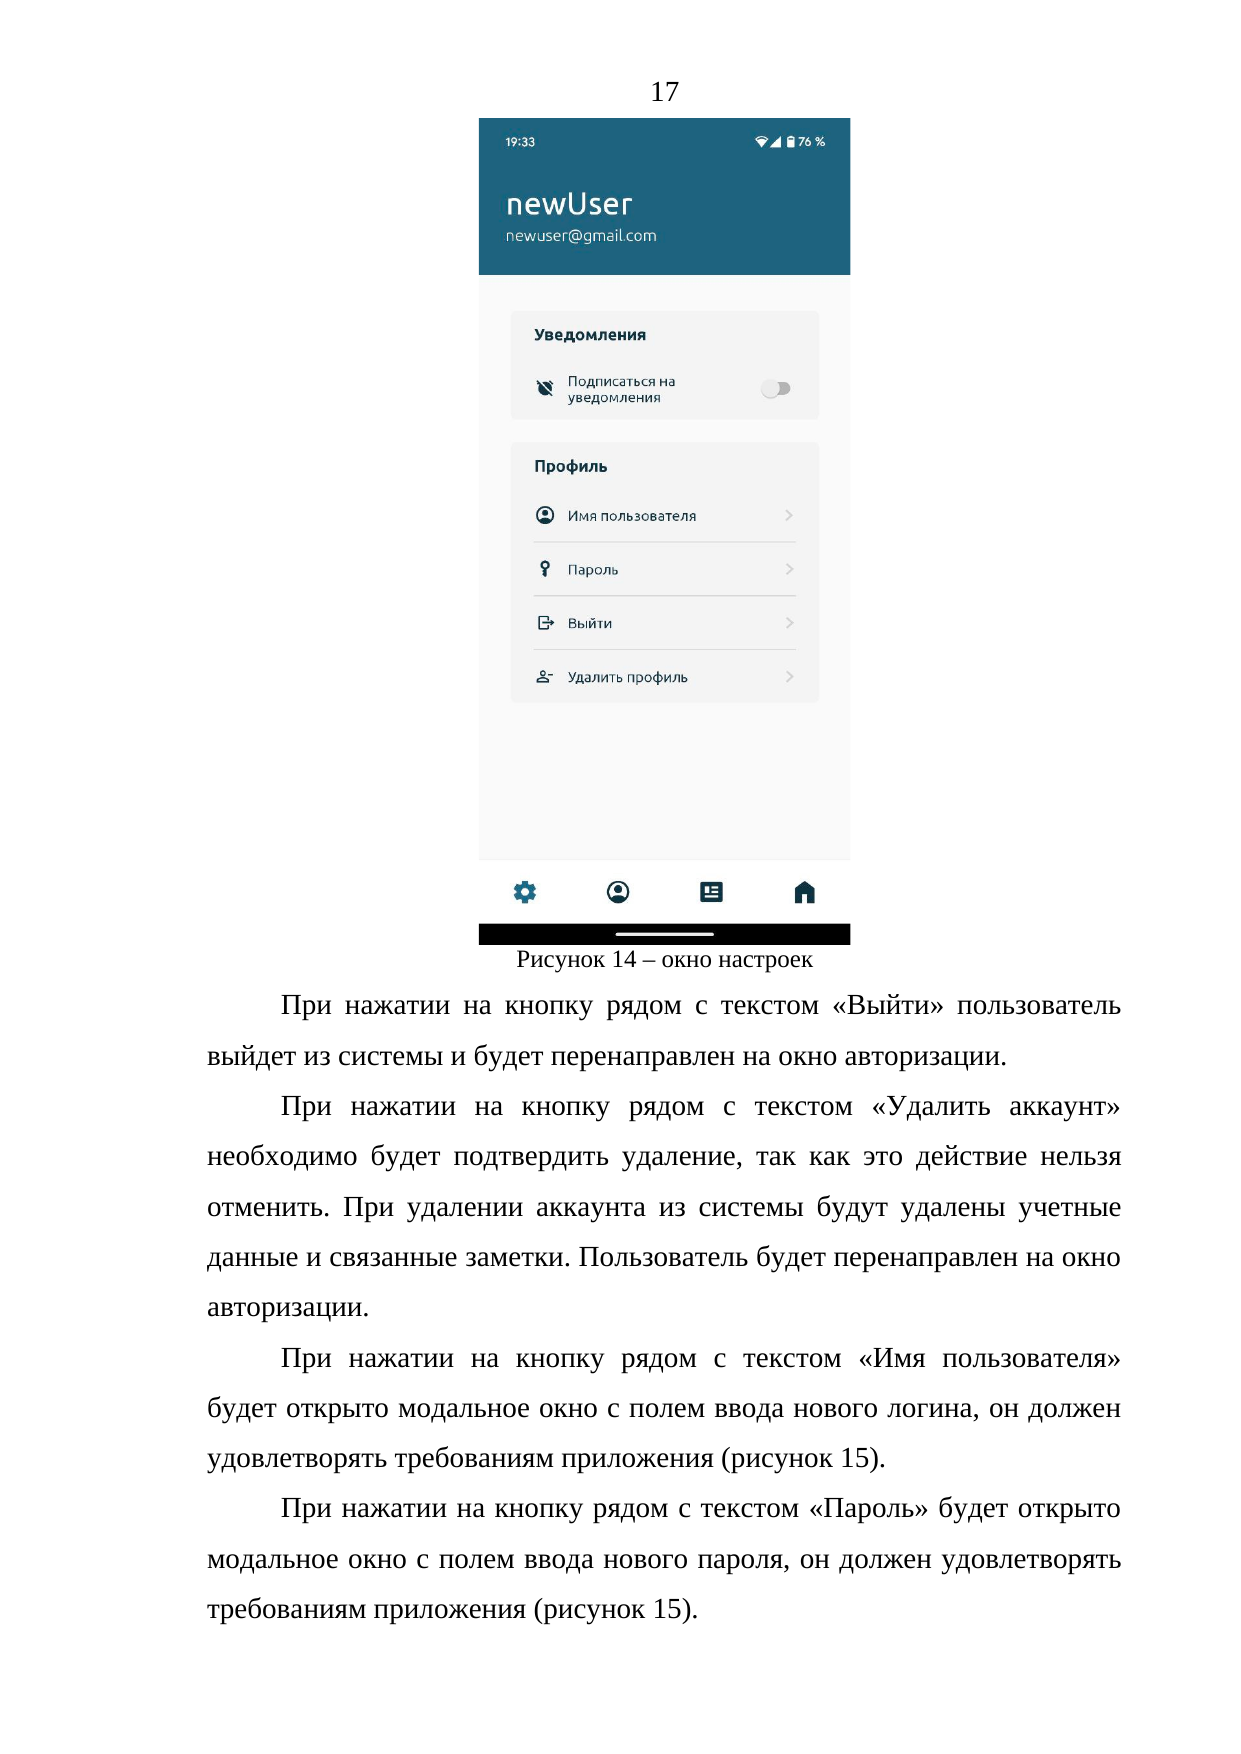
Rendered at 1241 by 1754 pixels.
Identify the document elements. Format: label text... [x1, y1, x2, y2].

list При нажатии на кнопку рядом с текстом «Удалить аккаунт» необходимо будет подтвердить удаление, так как это действие нельзя отменить. При удалении аккаунта из системы будут удалены учетные данные и связанные заметки. Пользователь будет перенаправлен на окно авторизации. [207, 1088, 1122, 1323]
list При нажатии на кнопку рядом с текстом «Выйти» пользователь выйдет из системы и будет перенаправлен на окно авторизации. [207, 987, 1122, 1071]
list При нажатии на кнопку рядом с текстом «Имя пользователя» будет открыто модальное окно с полем ввода нового логина, он должен удовлетворять требованиям приложения (рисунок 15). [207, 1340, 1122, 1474]
picture [478, 118, 851, 945]
text Рисунок 14 – окно настроек [207, 944, 1122, 973]
list При нажатии на кнопку рядом с текстом «Пароль» будет открыто модальное окно с полем ввода нового пароля, он должен удовлетворять требованиям приложения (рисунок 15). [207, 1491, 1122, 1625]
